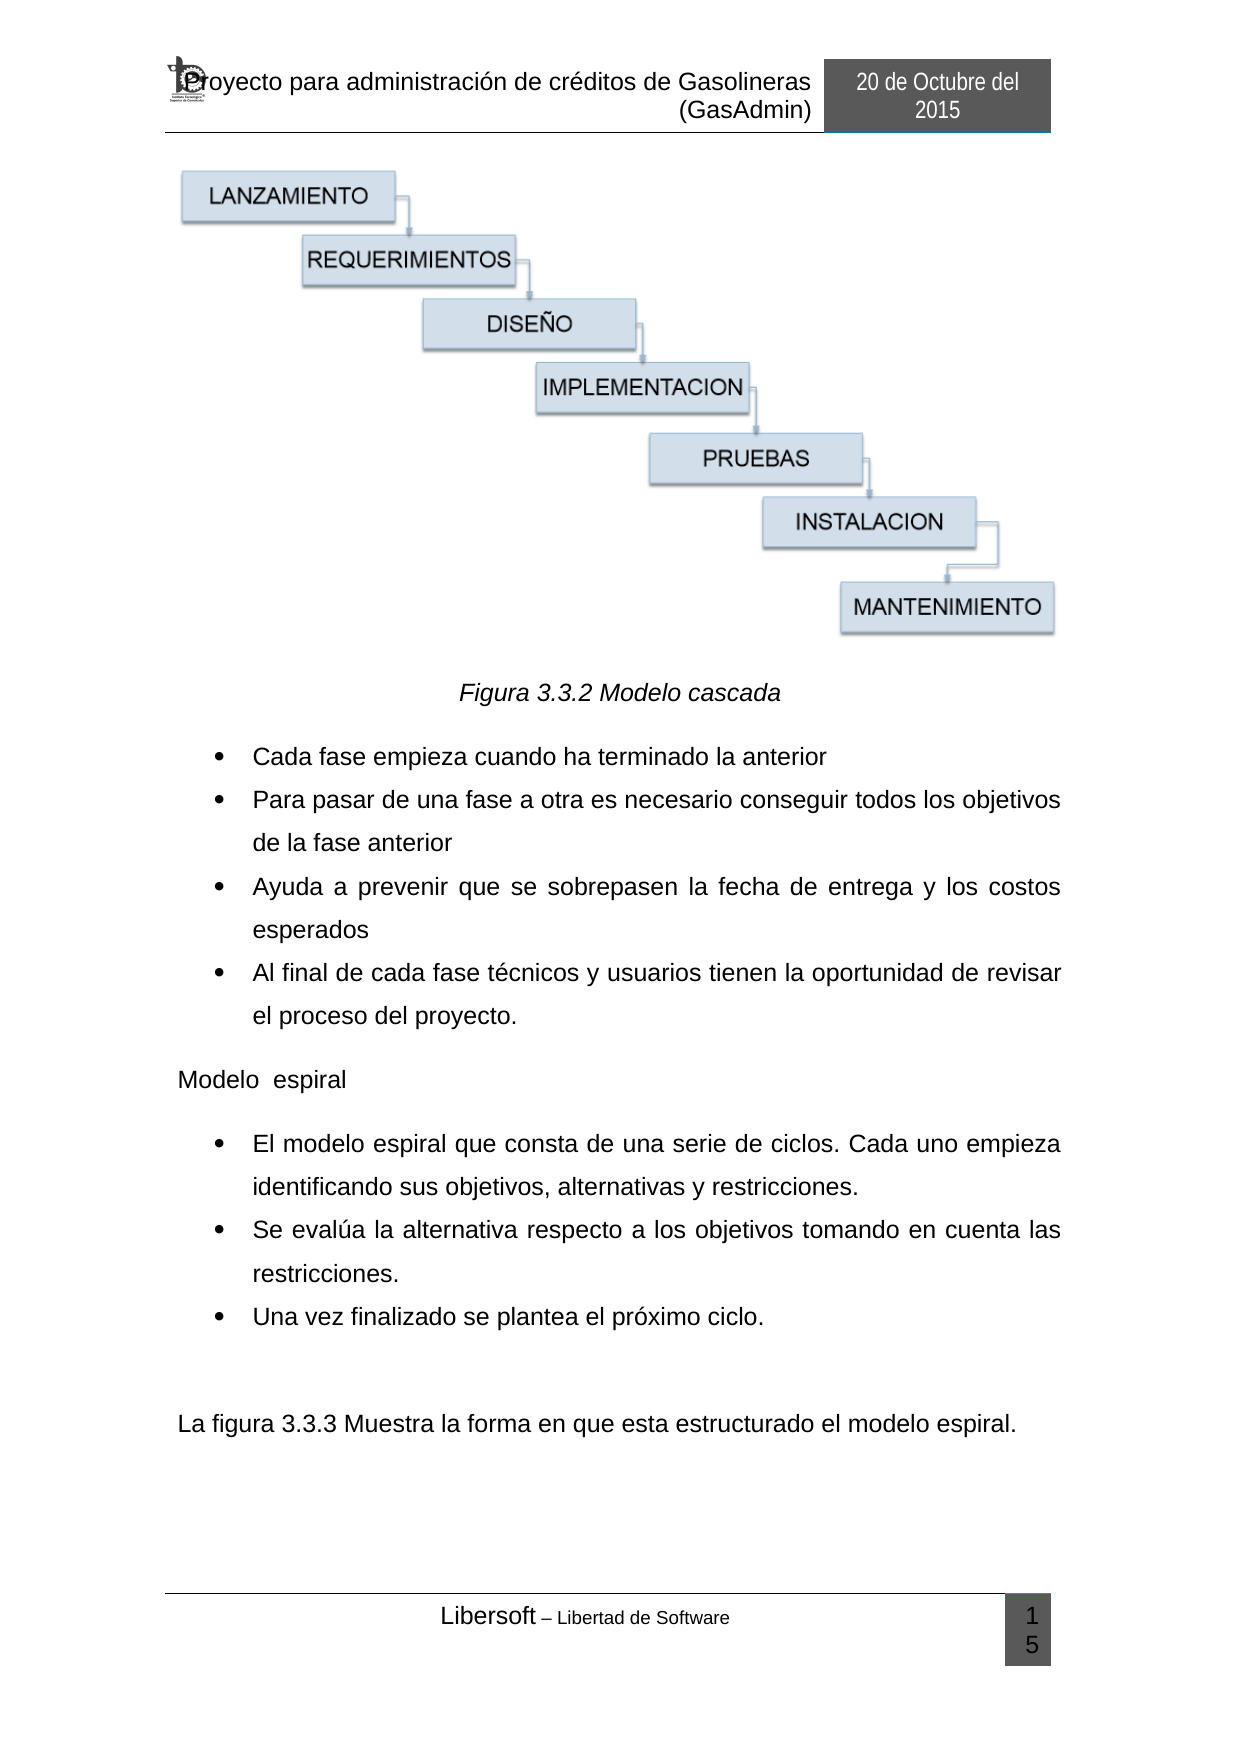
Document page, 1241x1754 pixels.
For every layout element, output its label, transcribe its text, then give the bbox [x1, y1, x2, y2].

list Una vez finalizado se plantea el próximo ciclo. [215, 1302, 1063, 1331]
list El modelo espiral que consta de una serie de ciclos. Cada uno empieza identificando sus objetivos, alternativas y restricciones. [215, 1129, 1063, 1201]
list Al final de cada fase técnicos y usuarios tienen la oportunidad de revisar el proceso del proyecto. [215, 958, 1063, 1030]
text La figura 3.3.3 Muestra la forma en que esta estructurado el modelo espiral. [177, 1409, 1063, 1438]
list Se evalúa la alternativa respecto a los objetivos tomando en cuenta las restricciones. [215, 1215, 1063, 1287]
picture [167, 56, 206, 102]
text Figura 3.3.2 Modelo cascada [177, 678, 1063, 707]
list Cada fase empieza cuando ha terminado la anterior [215, 742, 1063, 771]
text Modelo espiral [177, 1065, 1063, 1094]
list Ayuda a prevenir que se sobrepasen la fecha de entrega y los costos esperados [215, 871, 1063, 943]
picture [177, 161, 1063, 643]
list Para pasar de una fase a otra es necesario conseguir todos los objetivos de la fase anterior [215, 785, 1063, 857]
